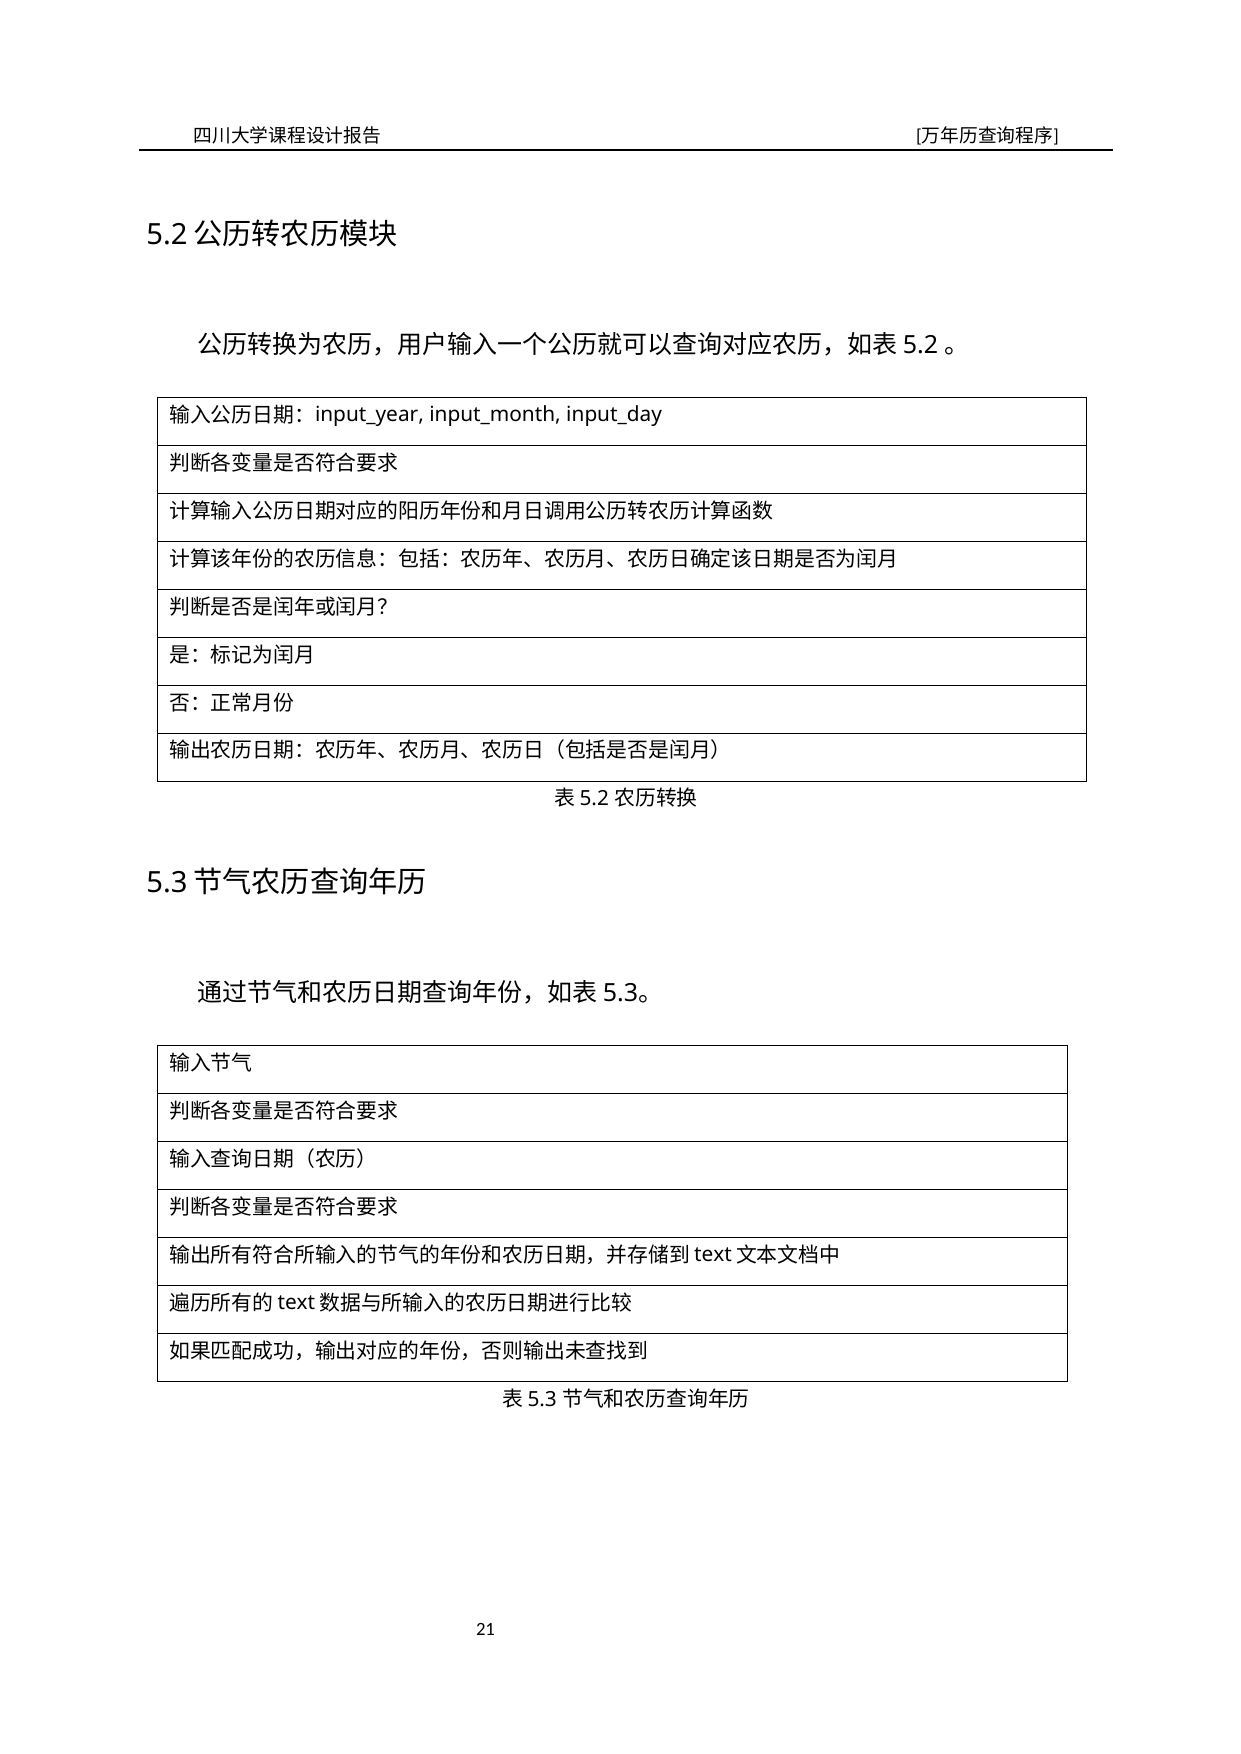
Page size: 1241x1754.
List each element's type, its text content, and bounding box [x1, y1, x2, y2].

table_cell 遍历所有的text数据与所输入的农历日期进行比较 [158, 1286, 1067, 1333]
table_cell 如果匹配成功，输出对应的年份，否则输出未查找到 [158, 1334, 1067, 1381]
text 5.3节气农历查询年历 [146, 859, 1105, 901]
table_cell 输出所有符合所输入的节气的年份和农历日期，并存储到text文本文档中 [158, 1238, 1067, 1285]
table_cell 是：标记为闰月 [158, 638, 1086, 685]
table_cell 计算该年份的农历信息：包括：农历年、农历月、农历日确定该日期是否为闰月 [158, 542, 1086, 589]
table_cell 计算输入公历日期对应的阳历年份和月日调用公历转农历计算函数 [158, 494, 1086, 541]
text 表5.2 农历转换 [147, 782, 1105, 812]
table_header 输入公历日期：input_year, input_month, input_day [158, 398, 1086, 445]
table_cell 判断是否是闰年或闰月？ [158, 590, 1086, 637]
table_header 输入节气 [158, 1046, 1067, 1093]
table_cell 输入查询日期（农历） [158, 1142, 1067, 1189]
table_cell 判断各变量是否符合要求 [158, 446, 1086, 493]
text 5.2公历转农历模块 [146, 211, 1105, 253]
table_cell 判断各变量是否符合要求 [158, 1094, 1067, 1141]
text 通过节气和农历日期查询年份，如表5.3。 [148, 972, 1105, 1008]
text 公历转换为农历，用户输入一个公历就可以查询对应农历，如表5.2 。 [148, 324, 1105, 360]
table_cell 判断各变量是否符合要求 [158, 1190, 1067, 1237]
text 表5.3 节气和农历查询年历 [147, 1382, 1105, 1412]
table_cell 输出农历日期：农历年、农历月、农历日（包括是否是闰月） [158, 734, 1086, 781]
table_cell 否：正常月份 [158, 686, 1086, 733]
